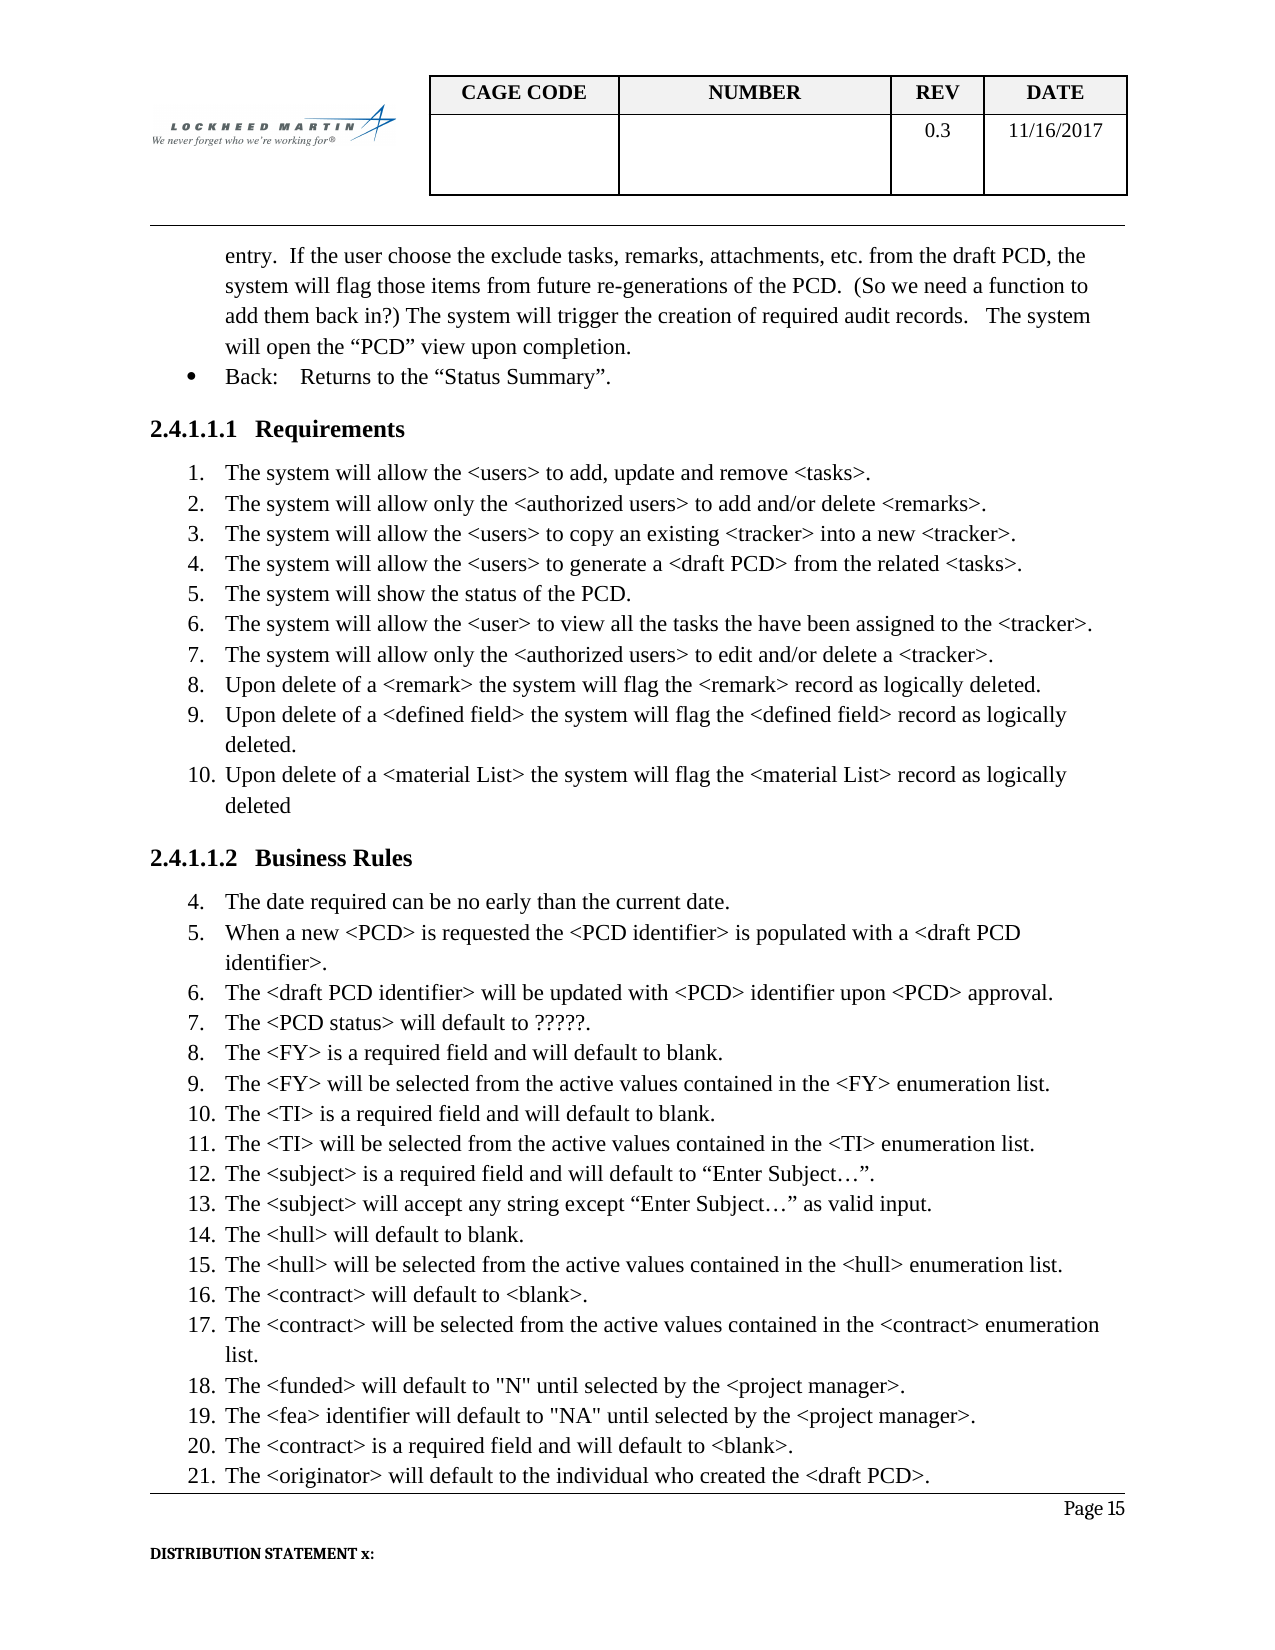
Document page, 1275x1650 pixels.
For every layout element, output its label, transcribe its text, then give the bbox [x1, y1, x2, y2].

list The <funded> will default to "N" until selected by the <project manager>. [187, 1372, 1125, 1398]
picture [152, 104, 397, 146]
list The <subject> is a required field and will default to “Enter Subject…”. [187, 1160, 1125, 1187]
list The <hull> will default to blank. [187, 1221, 1125, 1247]
list The <draft PCD identifier> will be updated with <PCD> identifier upon <PCD> approval. [187, 979, 1125, 1005]
list The <originator> will default to the individual who created the <draft PCD>. [187, 1462, 1125, 1489]
list The <hull> will be selected from the active values contained in the <hull> enumeration list. [187, 1251, 1125, 1277]
list The system will allow the <user> to view all the tasks the have been assigned to the <tracker>. [187, 611, 1125, 637]
list The <FY> will be selected from the active values contained in the <FY> enumeration list. [187, 1069, 1125, 1096]
list Upon delete of a <remark> the system will flag the <remark> record as logically deleted. [187, 671, 1125, 697]
list Upon delete of a <defined field> the system will flag the <defined field> record as logically deleted. [187, 701, 1125, 758]
list The <fea> identifier will default to "NA" until selected by the <project manager>. [187, 1402, 1125, 1428]
list Upon delete of a <material List> the system will flag the <material List> record as logically deleted [187, 762, 1125, 818]
list The system will allow the <users> to generate a <draft PCD> from the related <tasks>. [187, 550, 1125, 576]
list The <TI> will be selected from the active values contained in the <TI> enumeration list. [187, 1130, 1125, 1156]
subtitle Requirements [150, 414, 1125, 443]
list The system will allow only the <authorized users> to edit and/or delete a <tracker>. [187, 641, 1125, 667]
list The <contract> will be selected from the active values contained in the <contract> enumeration list. [187, 1311, 1125, 1368]
subtitle Business Rules [150, 843, 1125, 872]
list The <subject> will accept any string except “Enter Subject…” as valid input. [187, 1190, 1125, 1217]
list The system will allow the <users> to copy an existing <tracker> into a new <tracker>. [187, 520, 1125, 546]
list The <PCD status> will default to ?????. [187, 1009, 1125, 1036]
list Back: Returns to the “Status Summary”. [187, 363, 1125, 389]
list When a new <PCD> is requested the <PCD identifier> is populated with a <draft PCD identifier>. [187, 918, 1125, 975]
list The system will allow the <users> to add, update and remove <tasks>. [187, 459, 1125, 486]
list The date required can be no early than the current date. [187, 888, 1125, 915]
list The <FY> is a required field and will default to blank. [187, 1039, 1125, 1066]
list The <TI> is a required field and will default to blank. [187, 1100, 1125, 1126]
list The system will allow only the <authorized users> to add and/or delete <remarks>. [187, 490, 1125, 516]
list The <contract> will default to <blank>. [187, 1281, 1125, 1307]
list The system will show the status of the PCD. [187, 580, 1125, 607]
list The <contract> is a required field and will default to <blank>. [187, 1432, 1125, 1458]
